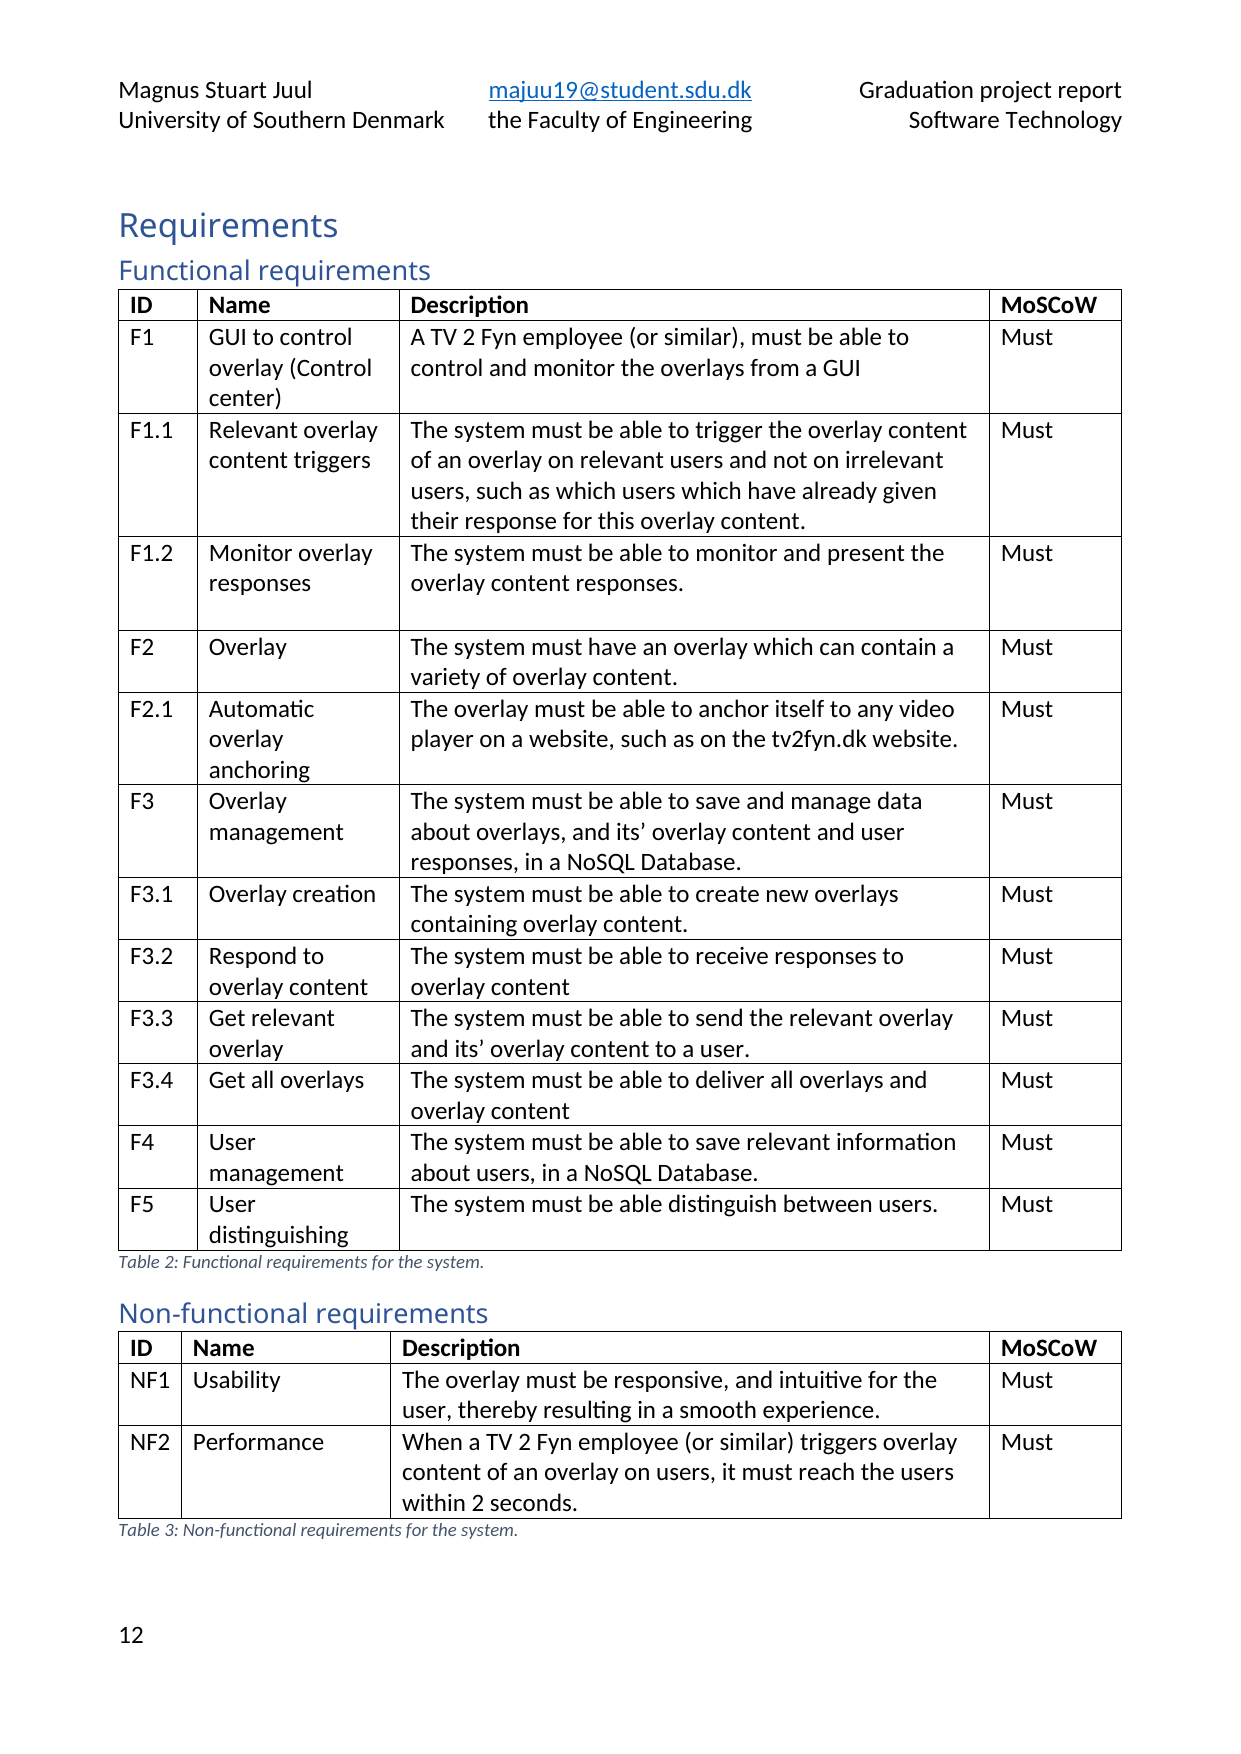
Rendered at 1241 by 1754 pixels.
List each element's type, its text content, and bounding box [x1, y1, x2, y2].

table_cell F3.1 [119, 878, 197, 939]
table_header Name [198, 290, 399, 320]
table_cell Must [990, 878, 1121, 939]
table_cell Must [990, 940, 1121, 1001]
table_cell The system must be able to monitor and present the overlay content responses. [400, 537, 989, 630]
table_cell F3.4 [119, 1064, 197, 1125]
table_header MoSCoW [990, 1332, 1121, 1363]
table_cell F2 [119, 631, 197, 692]
text Table 2: Functional requirements for the system. [118, 1251, 1122, 1273]
table_cell F5 [119, 1189, 197, 1249]
table_cell The overlay must be able to anchor itself to any video player on a website, such as on the tv2fyn.dk website. [400, 693, 989, 784]
table_cell The system must be able to create new overlays containing overlay content. [400, 878, 989, 939]
table_cell Must [990, 1002, 1121, 1063]
table_cell A TV 2 Fyn employee (or similar), must be able to control and monitor the overlays from a GUI [400, 321, 989, 413]
table_cell Must [990, 1189, 1121, 1249]
table_cell The system must be able to deliver all overlays and overlay content [400, 1064, 989, 1125]
subtitle Functional requirements [118, 252, 1122, 289]
table_cell F1.1 [119, 414, 197, 536]
table_cell Must [990, 1364, 1121, 1425]
table_cell Overlay [198, 631, 399, 692]
table_cell Usability [182, 1364, 390, 1425]
table_cell Must [990, 631, 1121, 692]
table_cell F3 [119, 785, 197, 877]
table_cell Must [990, 321, 1121, 413]
table_cell Automatic overlay anchoring [198, 693, 399, 784]
table_cell The system must be able to save relevant information about users, in a NoSQL Database. [400, 1126, 989, 1187]
table_header Description [391, 1332, 989, 1363]
table_header Description [400, 290, 989, 320]
table_cell Relevant overlay content triggers [198, 414, 399, 536]
table_cell F3.2 [119, 940, 197, 1001]
table_header Name [182, 1332, 390, 1363]
table_cell The system must be able distinguish between users. [400, 1189, 989, 1249]
table_header MoSCoW [990, 290, 1121, 320]
table_cell NF2 [119, 1426, 181, 1517]
table_cell Must [990, 1126, 1121, 1187]
table_cell The overlay must be responsive, and intuitive for the user, thereby resulting in a smooth experience. [391, 1364, 989, 1425]
table_cell User management [198, 1126, 399, 1187]
table_cell Must [990, 693, 1121, 784]
table_cell Overlay management [198, 785, 399, 877]
table_cell Must [990, 1064, 1121, 1125]
table_cell Performance [182, 1426, 390, 1517]
table_cell Must [990, 537, 1121, 630]
table_cell Get relevant overlay [198, 1002, 399, 1063]
table_cell User distinguishing [198, 1189, 399, 1249]
table_cell The system must be able to receive responses to overlay content [400, 940, 989, 1001]
table_cell NF1 [119, 1364, 181, 1425]
table_header ID [119, 290, 197, 320]
text Table 3: Non-functional requirements for the system. [118, 1519, 1122, 1564]
table_cell Respond to overlay content [198, 940, 399, 1001]
subtitle Requirements [118, 202, 1122, 248]
table_cell Get all overlays [198, 1064, 399, 1125]
table_cell F1 [119, 321, 197, 413]
table_cell The system must be able to trigger the overlay content of an overlay on relevant users and not on irrelevant users, such as which users which have already given their response for this overlay content. [400, 414, 989, 536]
table_cell Must [990, 785, 1121, 877]
table_cell Must [990, 414, 1121, 536]
table_cell When a TV 2 Fyn employee (or similar) triggers overlay content of an overlay on users, it must reach the users within 2 seconds. [391, 1426, 989, 1517]
table_cell Monitor overlay responses [198, 537, 399, 630]
table_cell Must [990, 1426, 1121, 1517]
table_cell The system must have an overlay which can contain a variety of overlay content. [400, 631, 989, 692]
table_cell The system must be able to send the relevant overlay and its’ overlay content to a user. [400, 1002, 989, 1063]
table_cell F3.3 [119, 1002, 197, 1063]
table_header ID [119, 1332, 181, 1363]
table_cell F4 [119, 1126, 197, 1187]
table_cell The system must be able to save and manage data about overlays, and its’ overlay content and user responses, in a NoSQL Database. [400, 785, 989, 877]
table_cell Overlay creation [198, 878, 399, 939]
table_cell F2.1 [119, 693, 197, 784]
subtitle Non-functional requirements [118, 1294, 1122, 1331]
table_cell GUI to control overlay (Control center) [198, 321, 399, 413]
table_cell F1.2 [119, 537, 197, 630]
